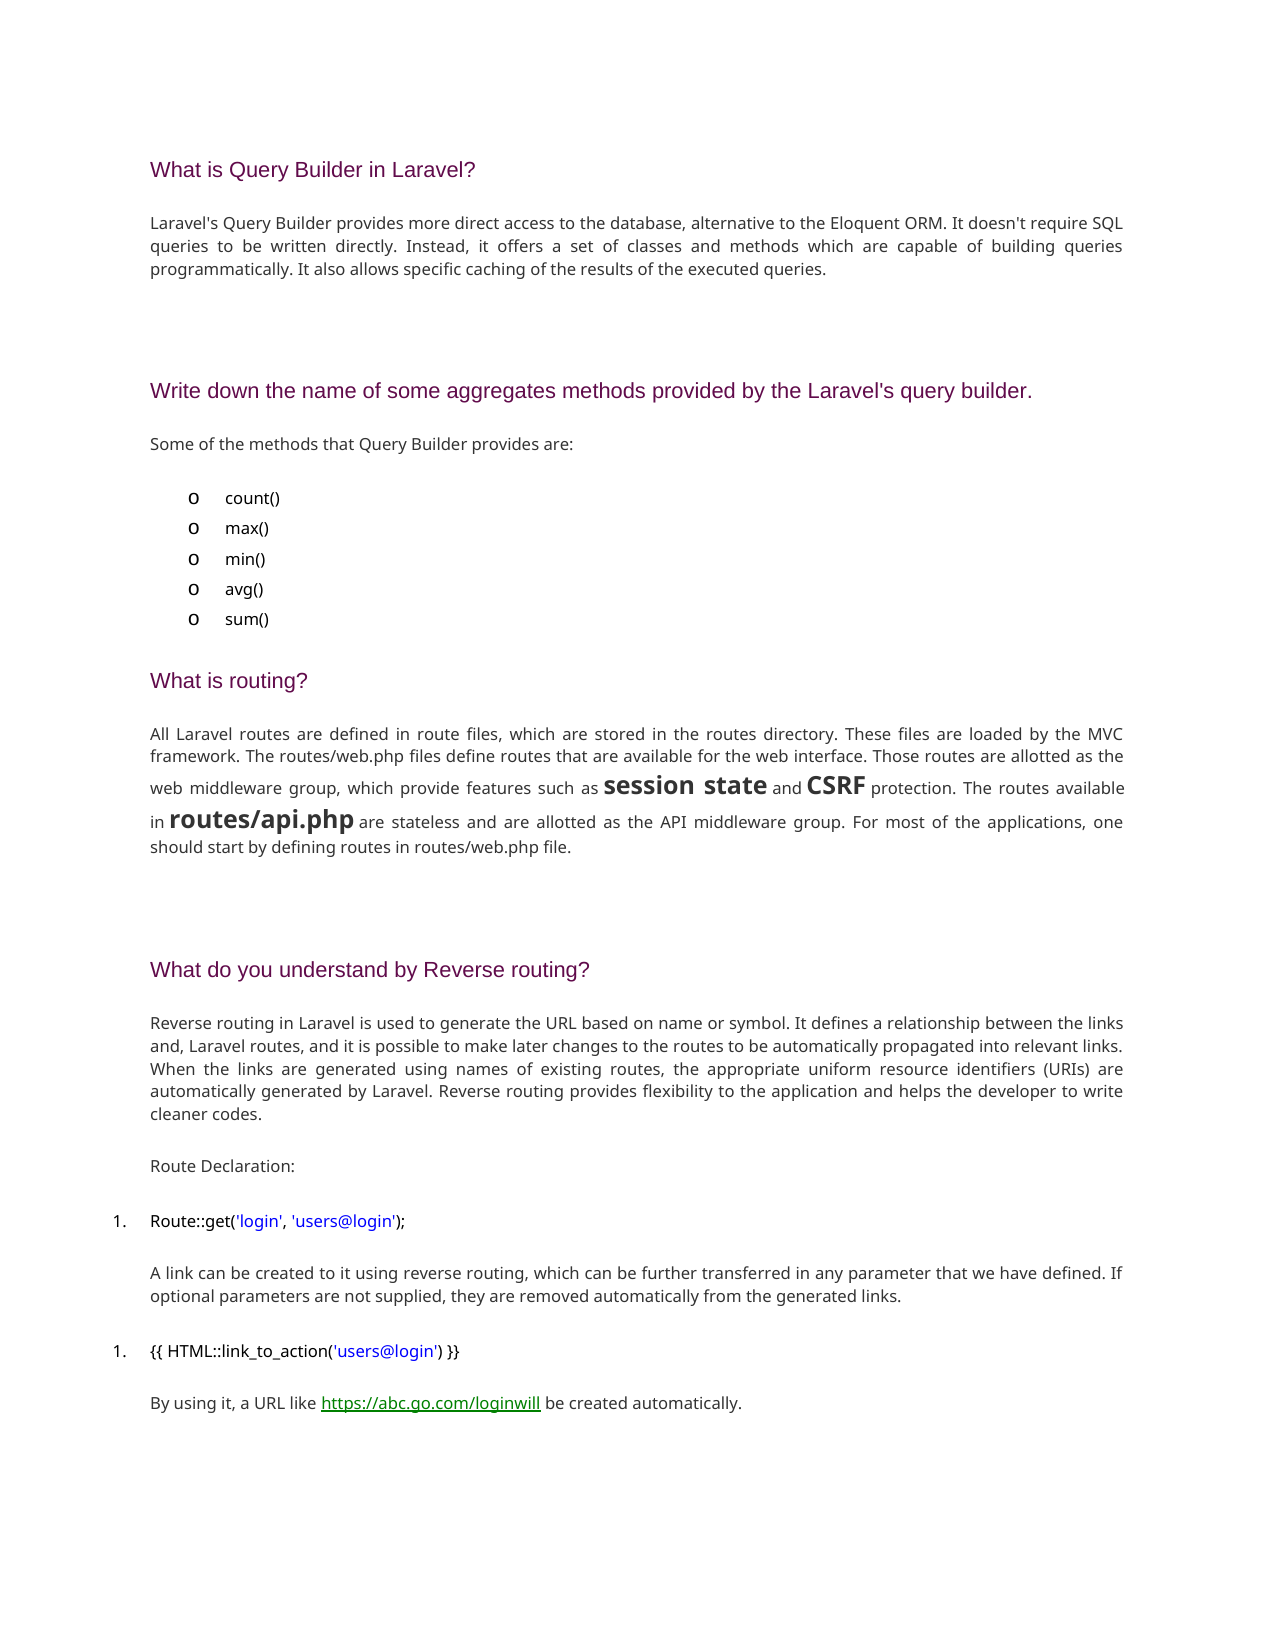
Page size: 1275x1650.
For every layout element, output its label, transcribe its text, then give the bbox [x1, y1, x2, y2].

text Reverse routing in Laravel is used to generate the URL based on name or symbol. It defines a relationship between the links and, Laravel routes, and it is possible to make later changes to the routes to be automatically propagated into relevant links. When the links are generated using names of existing routes, the appropriate uniform resource identifiers (URIs) are automatically generated by Laravel. Reverse routing provides flexibility to the application and helps the developer to write cleaner codes. [150, 1012, 1125, 1125]
subtitle What is Query Builder in Laravel? [150, 150, 1125, 182]
list avg() [187, 575, 1125, 601]
text Route Declaration: [150, 1154, 1125, 1177]
list min() [187, 545, 1125, 571]
list max() [187, 515, 1125, 541]
subtitle What do you understand by Reverse routing? [150, 950, 1125, 982]
list count() [187, 485, 1125, 511]
list Route::get('login', 'users@login'); [112, 1206, 1125, 1232]
text All Laravel routes are defined in route files, which are stored in the routes directory. These files are loaded by the MVC framework. The routes/web.php files define routes that are available for the web interface. Those routes are allotted as the web middleware group, which provide features such as session state and CSRF protection. The routes available in routes/api.php are stateless and are allotted as the API middleware group. For most of the applications, one should start by defining routes in routes/web.php file. [150, 722, 1125, 859]
list sum() [187, 606, 1125, 632]
text Some of the methods that Query Builder provides are: [150, 433, 1125, 456]
list {{ HTML::link_to_action('users@login') }} [112, 1336, 1125, 1362]
subtitle Write down the name of some aggregates methods provided by the Laravel's query builder. [150, 371, 1125, 404]
text A link can be created to it using reverse routing, which can be further transferred in any parameter that we have defined. If optional parameters are not supplied, they are removed automatically from the generated links. [150, 1261, 1125, 1307]
text By using it, a URL like https://abc.go.com/loginwill be created automatically. [150, 1391, 1125, 1414]
text Laravel's Query Builder provides more direct access to the database, alternative to the Eloquent ORM. It doesn't require SQL queries to be written directly. Instead, it offers a set of classes and methods which are capable of building queries programmatically. It also allows specific caching of the results of the executed queries. [150, 212, 1125, 280]
subtitle What is routing? [150, 661, 1125, 693]
